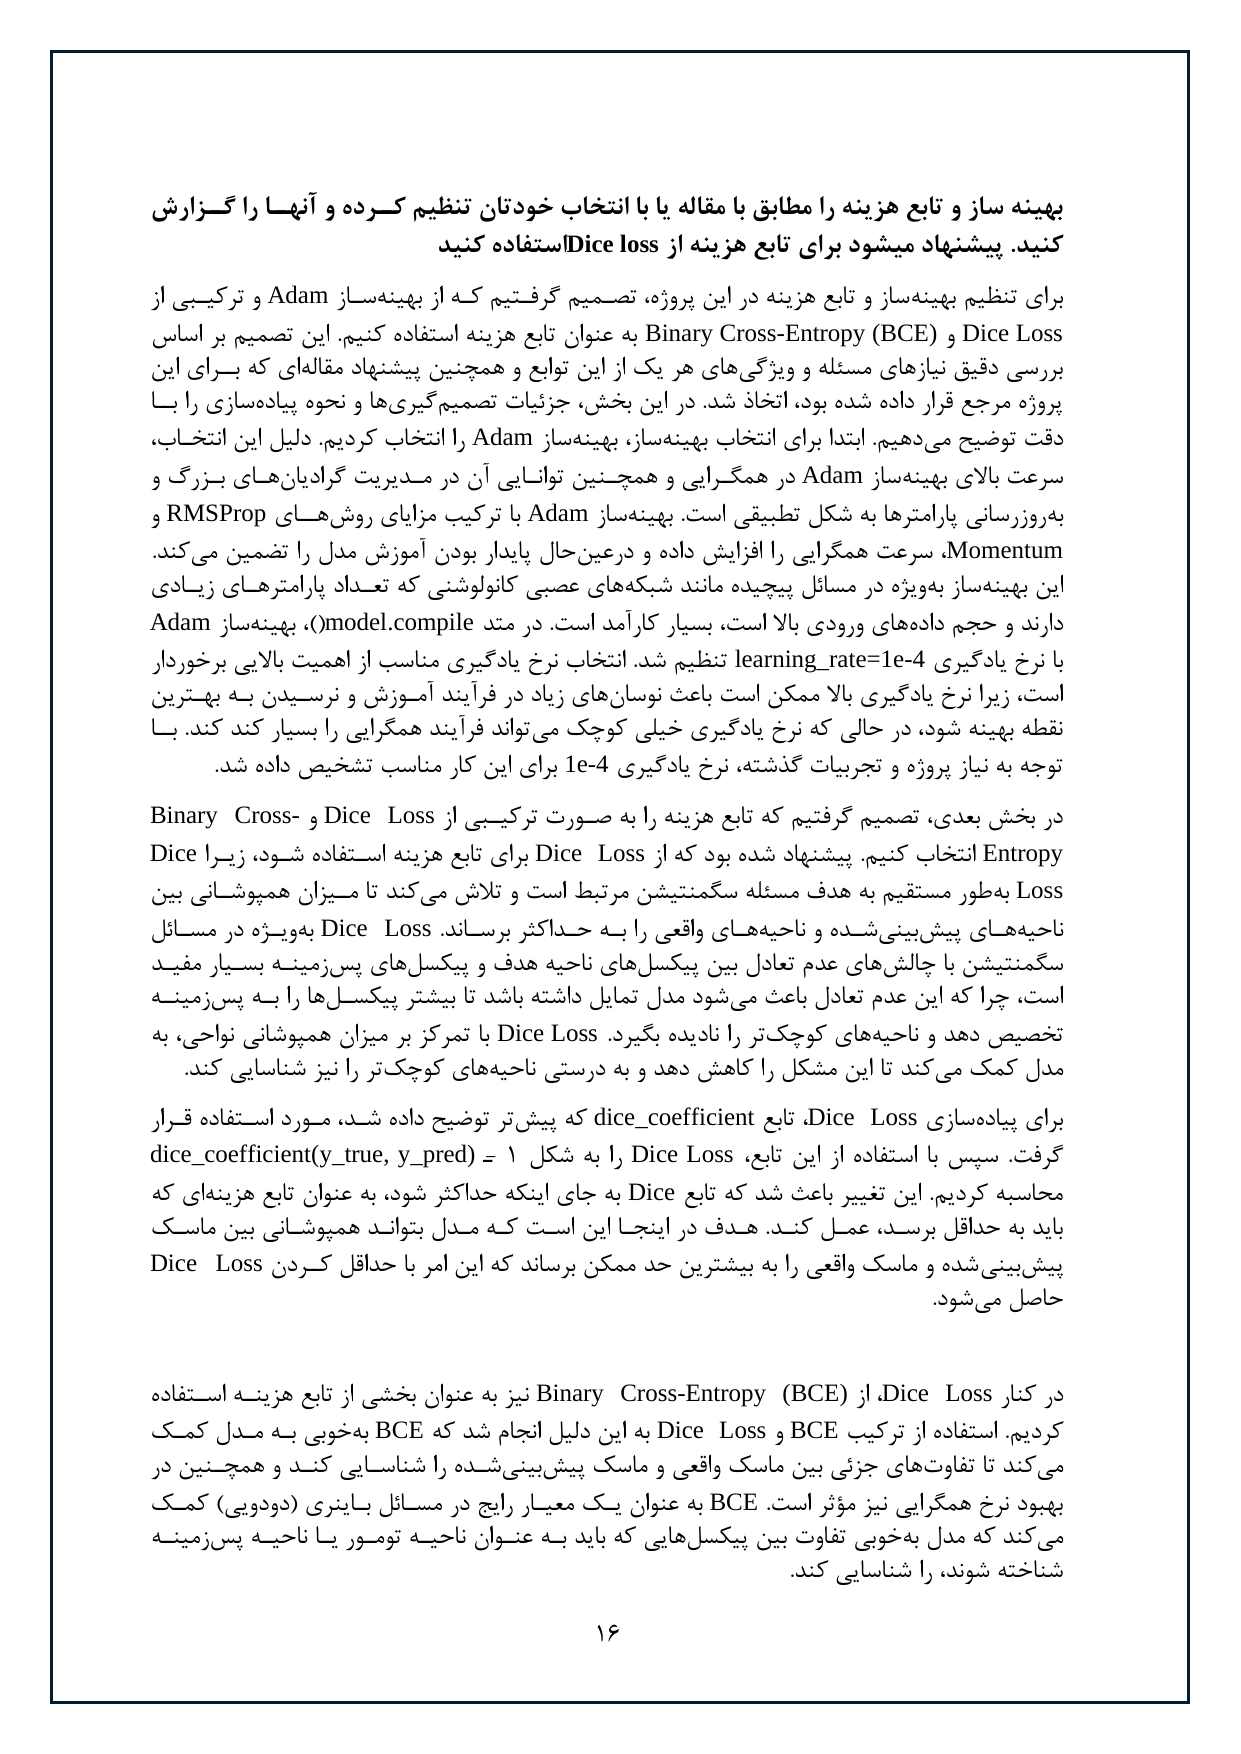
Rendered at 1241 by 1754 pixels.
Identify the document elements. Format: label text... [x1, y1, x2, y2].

text برای پیاده‌سازی Dice Loss، تابع dice_coefficient که پیش‌تر توضیح داده شد، مورد استفاده قرار گرفت. سپس با استفاده از این تابع، Dice Loss را به شکل 1 - dice_coefficient(y_true, y_pred) محاسبه کردیم. این تغییر باعث شد که تابع Dice به جای اینکه حداکثر شود، به عنوان تابع هزینه‌ای که باید به حداقل برسد، عمل کند. هدف در اینجا این است که مدل بتواند همپوشانی بین ماسک پیش‌بینی‌شده و ماسک واقعی را به بیشترین حد ممکن برساند که این امر با حداقل کردن Dice Loss حاصل می‌شود. [150, 1102, 1063, 1315]
text در کنار Dice Loss، از Binary Cross-Entropy (BCE) نیز به عنوان بخشی از تابع هزینه استفاده کردیم. استفاده از ترکیب BCE و Dice Loss به این دلیل انجام شد که BCE به‌خوبی به مدل کمک می‌کند تا تفاوت‌های جزئی بین ماسک واقعی و ماسک پیش‌بینی‌شده را شناسایی کند و همچنین در بهبود نرخ همگرایی نیز مؤثر است. BCE به عنوان یک معیار رایج در مسائل باینری (دودویی) کمک می‌کند که مدل به‌خوبی تفاوت بین پیکسل‌هایی که باید به عنوان ناحیه تومور یا ناحیه پس‌زمینه شناخته شوند، را شناسایی کند. [150, 1378, 1063, 1587]
text بهینه ساز و تابع هزینه را مطابق با مقاله یا با انتخاب خودتان تنظیم کرده و آنها را گزارش کنید. پیشنهاد میشود برای تابع هزینه از Dice lossاستفاده کنید [150, 196, 1063, 262]
text برای تنظیم بهینه‌ساز و تابع هزینه در این پروژه، تصمیم گرفتیم که از بهینه‌ساز Adam و ترکیبی از Dice Loss و Binary Cross-Entropy (BCE) به عنوان تابع هزینه استفاده کنیم. این تصمیم بر اساس بررسی دقیق نیازهای مسئله و ویژگی‌های هر یک از این توابع و همچنین پیشنهاد مقاله‌ای که برای این پروژه مرجع قرار داده شده بود، اتخاذ شد. در این بخش، جزئیات تصمیم‌گیری‌ها و نحوه پیاده‌سازی را با دقت توضیح می‌دهیم. ابتدا برای انتخاب بهینه‌ساز، بهینه‌ساز Adam را انتخاب کردیم. دلیل این انتخاب، سرعت بالای بهینه‌ساز Adam در همگرایی و همچنین توانایی آن در مدیریت گرادیان‌های بزرگ و به‌روزرسانی پارامترها به شکل تطبیقی است. بهینه‌ساز Adam با ترکیب مزایای روش‌های RMSProp و Momentum، سرعت همگرایی را افزایش داده و درعین‌حال پایدار بودن آموزش مدل را تضمین می‌کند. این بهینه‌ساز به‌ویژه در مسائل پیچیده مانند شبکه‌های عصبی کانولوشنی که تعداد پارامترهای زیادی دارند و حجم داده‌های ورودی بالا است، بسیار کارآمد است. در متد model.compile()، بهینه‌ساز Adam با نرخ یادگیری learning_rate=1e-4 تنظیم شد. انتخاب نرخ یادگیری مناسب از اهمیت بالایی برخوردار است، زیرا نرخ یادگیری بالا ممکن است باعث نوسان‌های زیاد در فرآیند آموزش و نرسیدن به بهترین نقطه بهینه شود، در حالی که نرخ یادگیری خیلی کوچک می‌تواند فرآیند همگرایی را بسیار کند کند. با توجه به نیاز پروژه و تجربیات گذشته، نرخ یادگیری 1e-4 برای این کار مناسب تشخیص داده شد. [150, 280, 1063, 783]
text در بخش بعدی، تصمیم گرفتیم که تابع هزینه را به صورت ترکیبی از Dice Loss و Binary Cross-Entropy انتخاب کنیم. پیشنهاد شده بود که از Dice Loss برای تابع هزینه استفاده شود، زیرا Dice Loss به‌طور مستقیم به هدف مسئله سگمنتیشن مرتبط است و تلاش می‌کند تا میزان همپوشانی بین ناحیه‌های پیش‌بینی‌شده و ناحیه‌های واقعی را به حداکثر برساند. Dice Loss به‌ویژه در مسائل سگمنتیشن با چالش‌های عدم تعادل بین پیکسل‌های ناحیه هدف و پیکسل‌های پس‌زمینه بسیار مفید است، چرا که این عدم تعادل باعث می‌شود مدل تمایل داشته باشد تا بیشتر پیکسل‌ها را به پس‌زمینه تخصیص دهد و ناحیه‌های کوچک‌تر را نادیده بگیرد. Dice Loss با تمرکز بر میزان همپوشانی نواحی، به مدل کمک می‌کند تا این مشکل را کاهش دهد و به درستی ناحیه‌های کوچک‌تر را نیز شناسایی کند. [150, 800, 1063, 1085]
